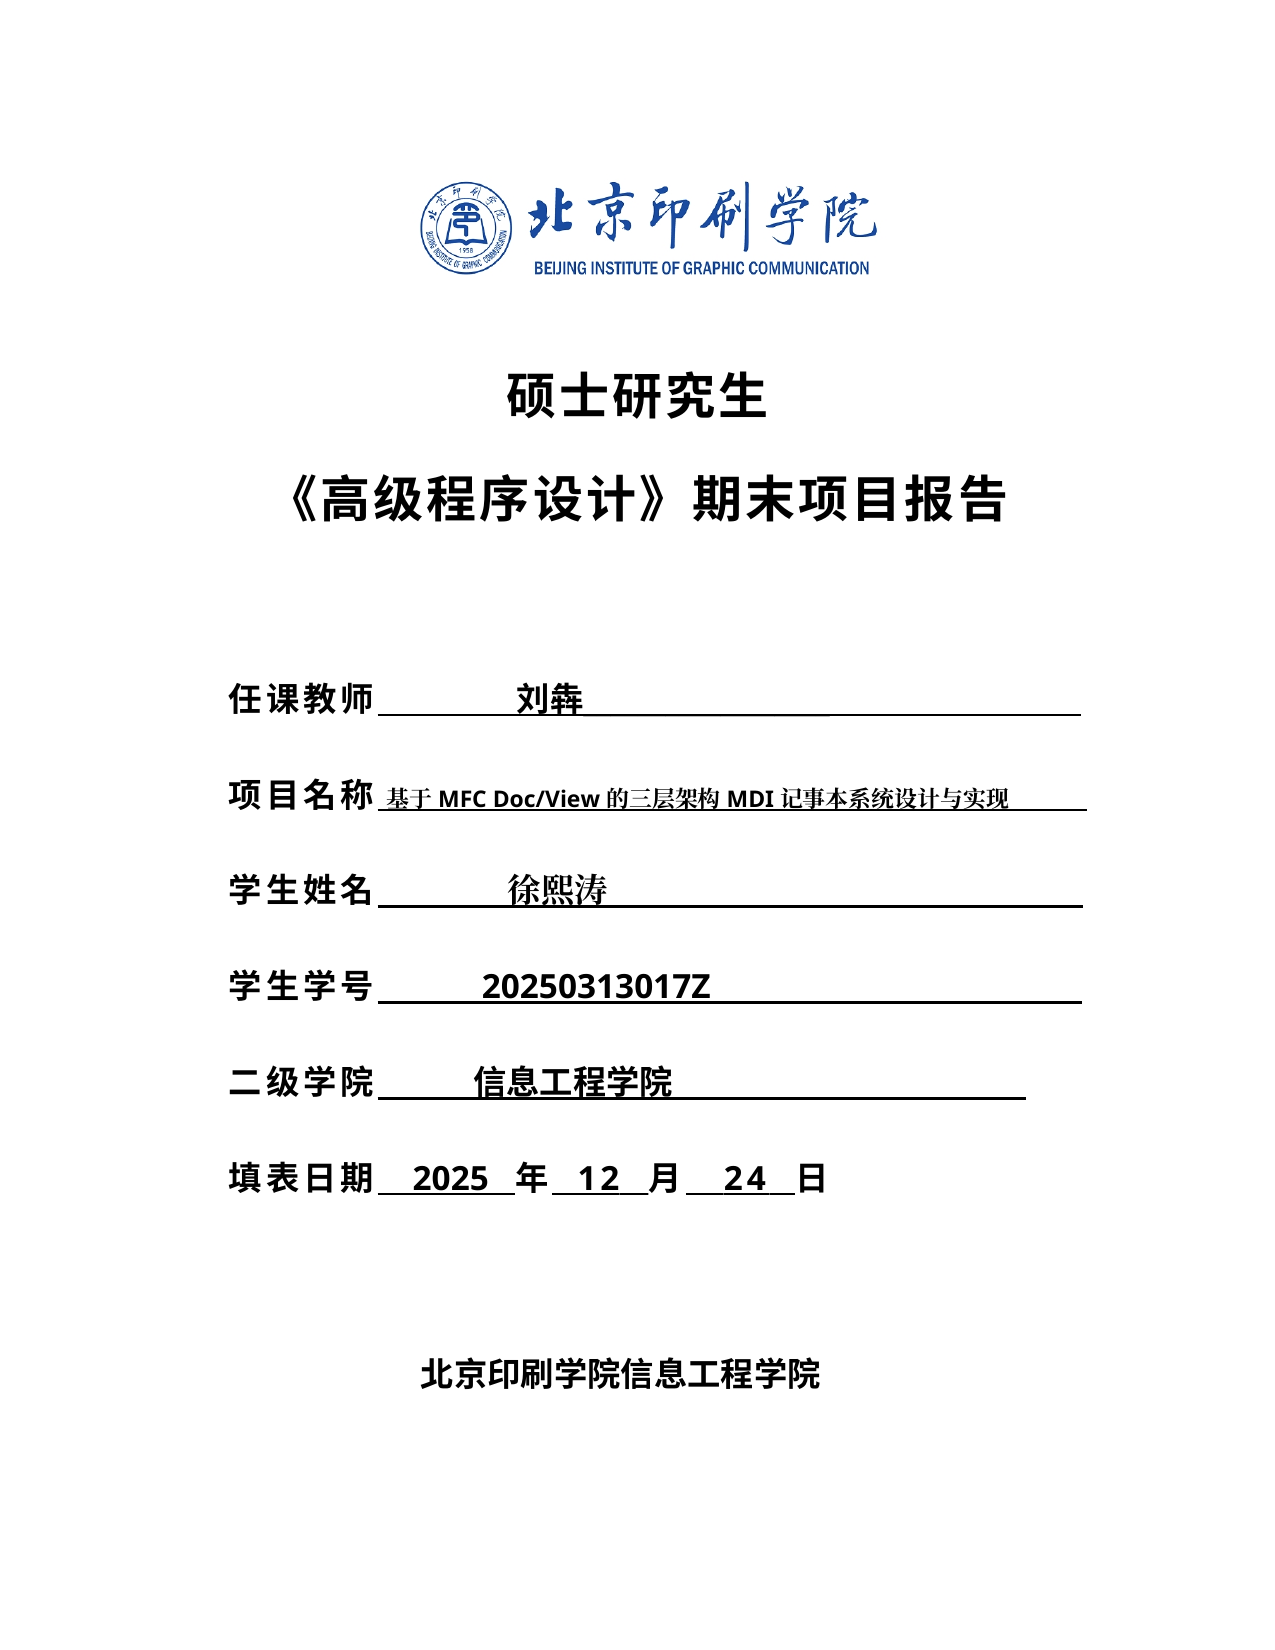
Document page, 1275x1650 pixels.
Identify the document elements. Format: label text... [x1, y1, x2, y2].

text 任课教师 刘犇__________________ [187, 651, 1088, 726]
text 《高级程序设计》期末项目报告 [187, 460, 1088, 533]
text 二级学院 信息工程学院_______________ [187, 1034, 1088, 1109]
text 学生姓名 徐熙涛_________________ [187, 843, 1088, 918]
text 北京印刷学院信息工程学院 [187, 1350, 1088, 1396]
text 学生学号 20250313017Z______________ [187, 939, 1088, 1014]
text 硕士研究生 [187, 361, 1088, 429]
text 填表日期 2025 年 12 月 24 日 [187, 1130, 1088, 1205]
text 项目名称 基于 MFC Doc/View 的三层架构 MDI 记事本系统设计与实现 [187, 747, 1088, 822]
picture [401, 162, 894, 296]
